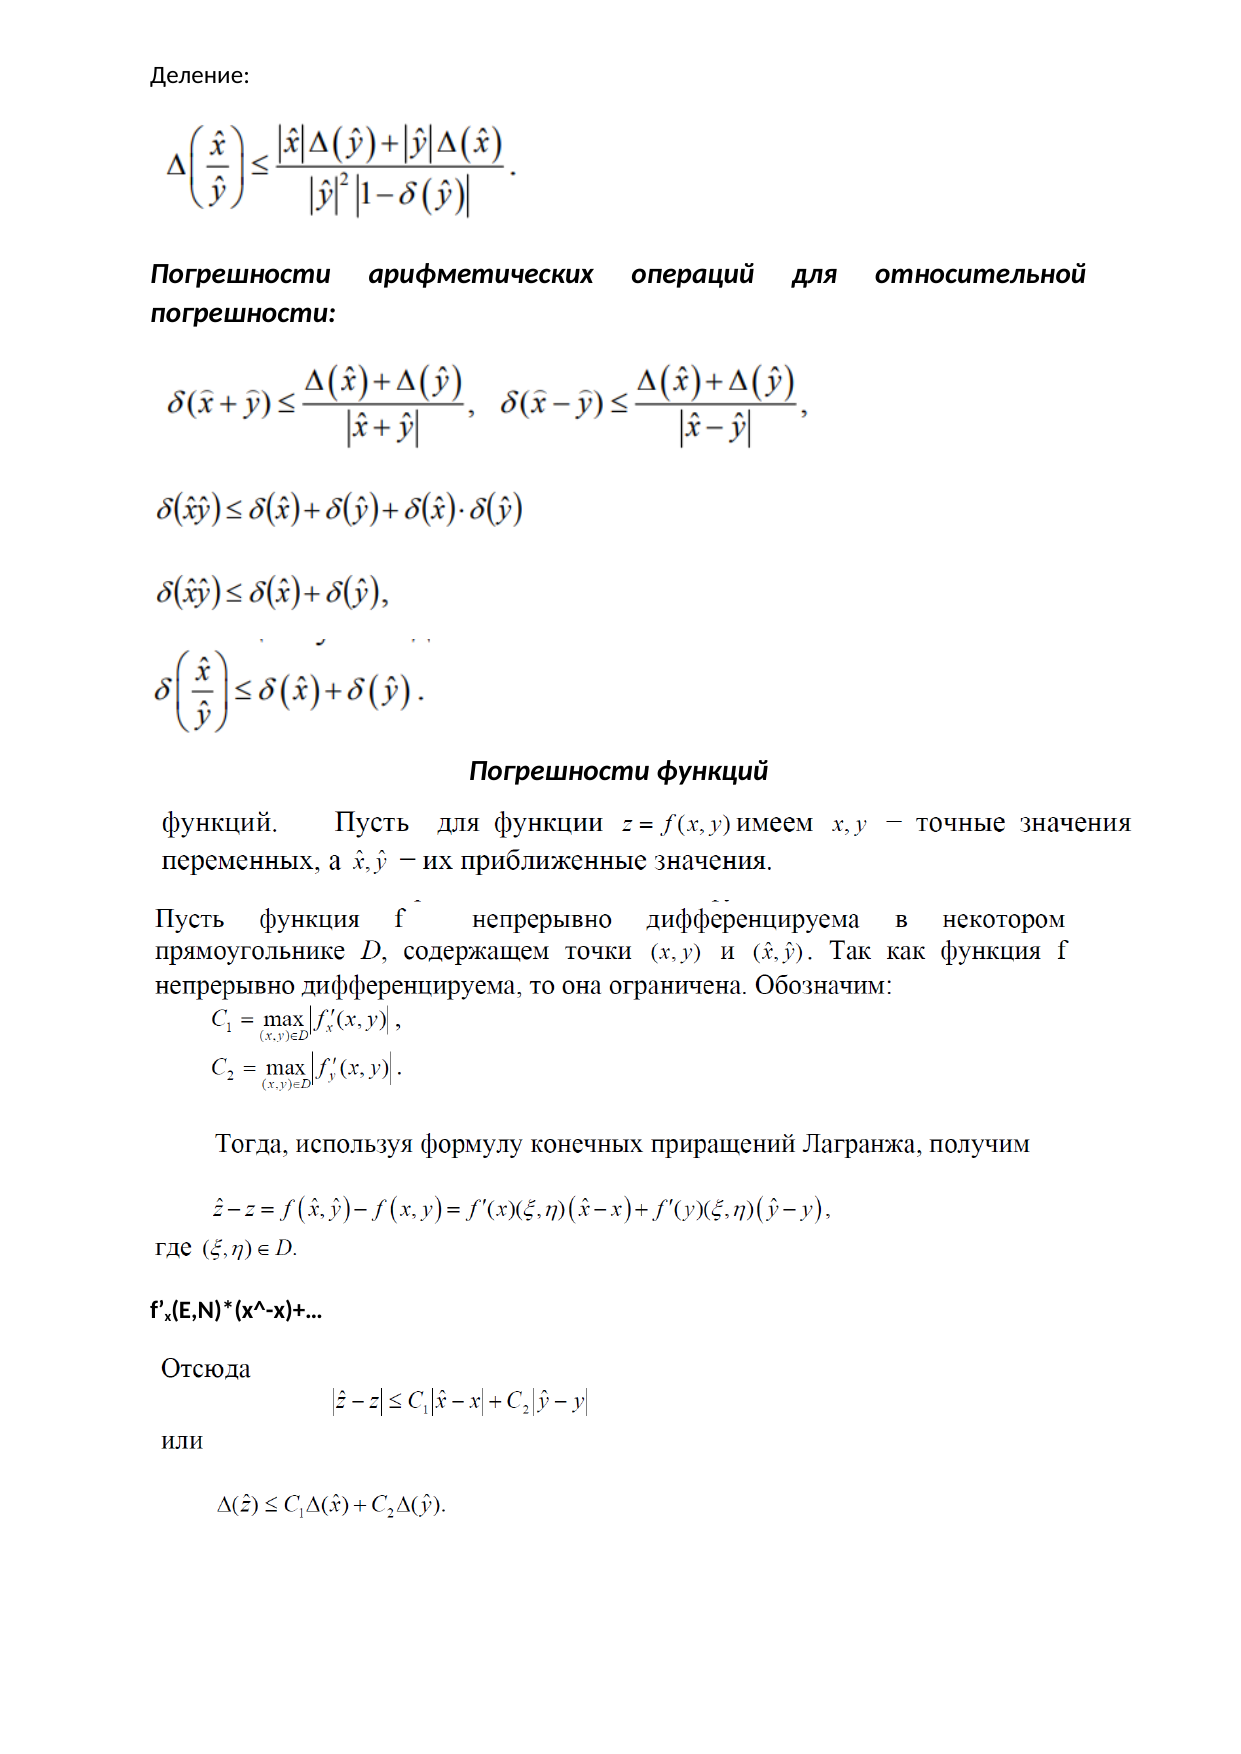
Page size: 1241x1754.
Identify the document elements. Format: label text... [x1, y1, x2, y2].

picture [150, 807, 1138, 882]
text Деление: [150, 59, 1090, 89]
picture [150, 349, 819, 457]
picture [150, 475, 528, 621]
picture [150, 108, 520, 237]
picture [150, 1343, 605, 1529]
text Погрешности функций [150, 752, 1090, 788]
text Погрешности арифметических операций для относительной погрешности: [150, 256, 1090, 329]
picture [150, 639, 431, 734]
text f’x(E,N)*(x^-x)+… [150, 1294, 1090, 1325]
picture [150, 900, 1076, 1276]
